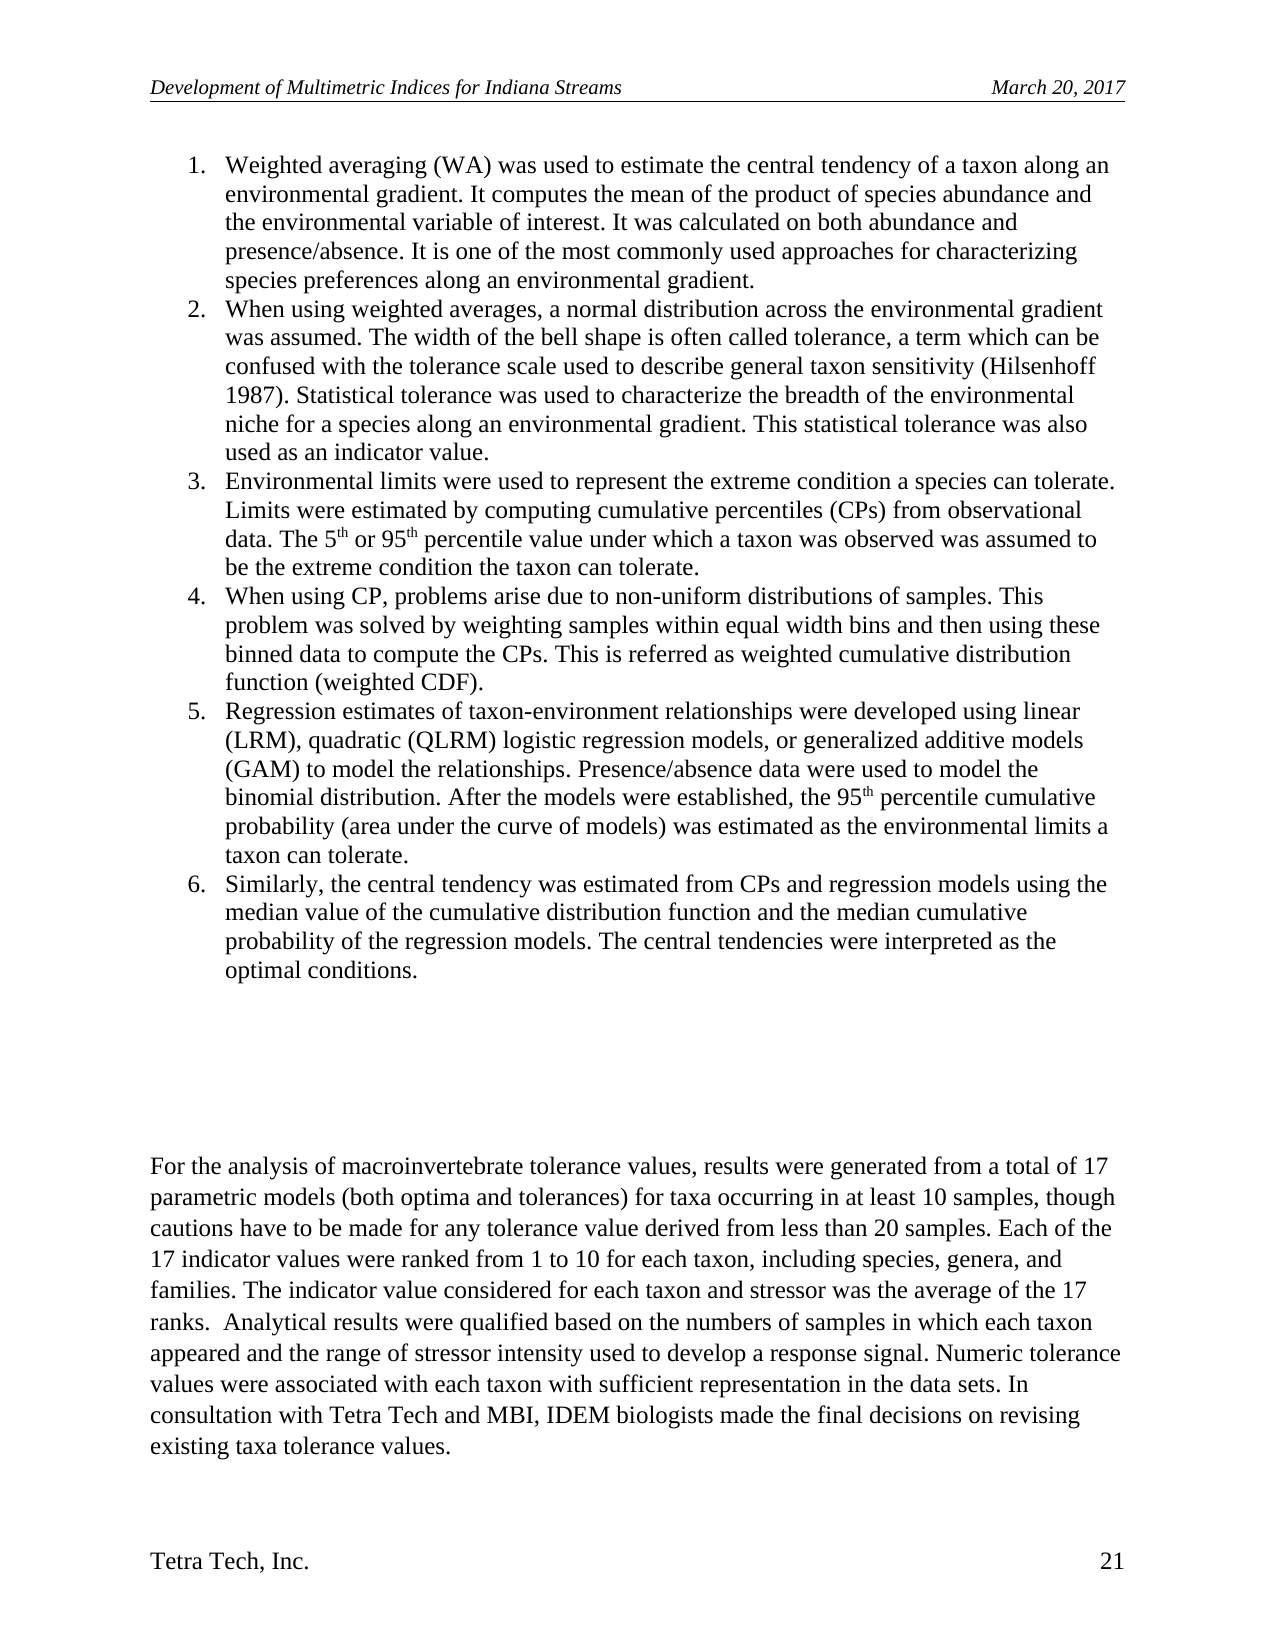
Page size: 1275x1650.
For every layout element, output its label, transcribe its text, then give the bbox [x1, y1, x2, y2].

text For the analysis of macroinvertebrate tolerance values, results were generated from a total of 17 parametric models (both optima and tolerances) for taxa occurring in at least 10 samples, though cautions have to be made for any tolerance value derived from less than 20 samples. Each of the 17 indicator values were ranked from 1 to 10 for each taxon, including species, genera, and families. The indicator value considered for each taxon and stressor was the average of the 17 ranks. Analytical results were qualified based on the numbers of samples in which each taxon appeared and the range of stressor intensity used to develop a response signal. Numeric tolerance values were associated with each taxon with sufficient representation in the data sets. In consultation with Tetra Tech and MBI, IDEM biologists made the final decisions on revising existing taxa tolerance values. [150, 1151, 1125, 1459]
list When using weighted averages, a normal distribution across the environmental gradient was assumed. The width of the bell shape is often called tolerance, a term which can be confused with the tolerance scale used to describe general taxon sensitivity (Hilsenhoff 1987). Statistical tolerance was used to characterize the breadth of the environmental niche for a species along an environmental gradient. This statistical tolerance was also used as an indicator value. [187, 294, 1125, 466]
list When using CP, problems arise due to non-uniform distributions of samples. This problem was solved by weighting samples within equal width bins and then using these binned data to compute the CPs. This is referred as weighted cumulative distribution function (weighted CDF). [187, 581, 1125, 696]
list Weighted averaging (WA) was used to estimate the central tendency of a taxon along an environmental gradient. It computes the mean of the product of species abundance and the environmental variable of interest. It was calculated on both abundance and presence/absence. It is one of the most commonly used approaches for characterizing species preferences along an environmental gradient. [187, 150, 1125, 294]
list Similarly, the central tendency was estimated from CPs and regression models using the median value of the cumulative distribution function and the median cumulative probability of the regression models. The central tendencies were interpreted as the optimal conditions. [187, 869, 1125, 984]
list Environmental limits were used to represent the extreme condition a species can tolerate. Limits were estimated by computing cumulative percentiles (CPs) from observational data. The 5th or 95th percentile value under which a taxon was observed was assumed to be the extreme condition the taxon can tolerate. [187, 466, 1125, 581]
list Regression estimates of taxon-environment relationships were developed using linear (LRM), quadratic (QLRM) logistic regression models, or generalized additive models (GAM) to model the relationships. Presence/absence data were used to model the binomial distribution. After the models were established, the 95th percentile cumulative probability (area under the curve of models) was estimated as the environmental limits a taxon can tolerate. [187, 696, 1125, 869]
